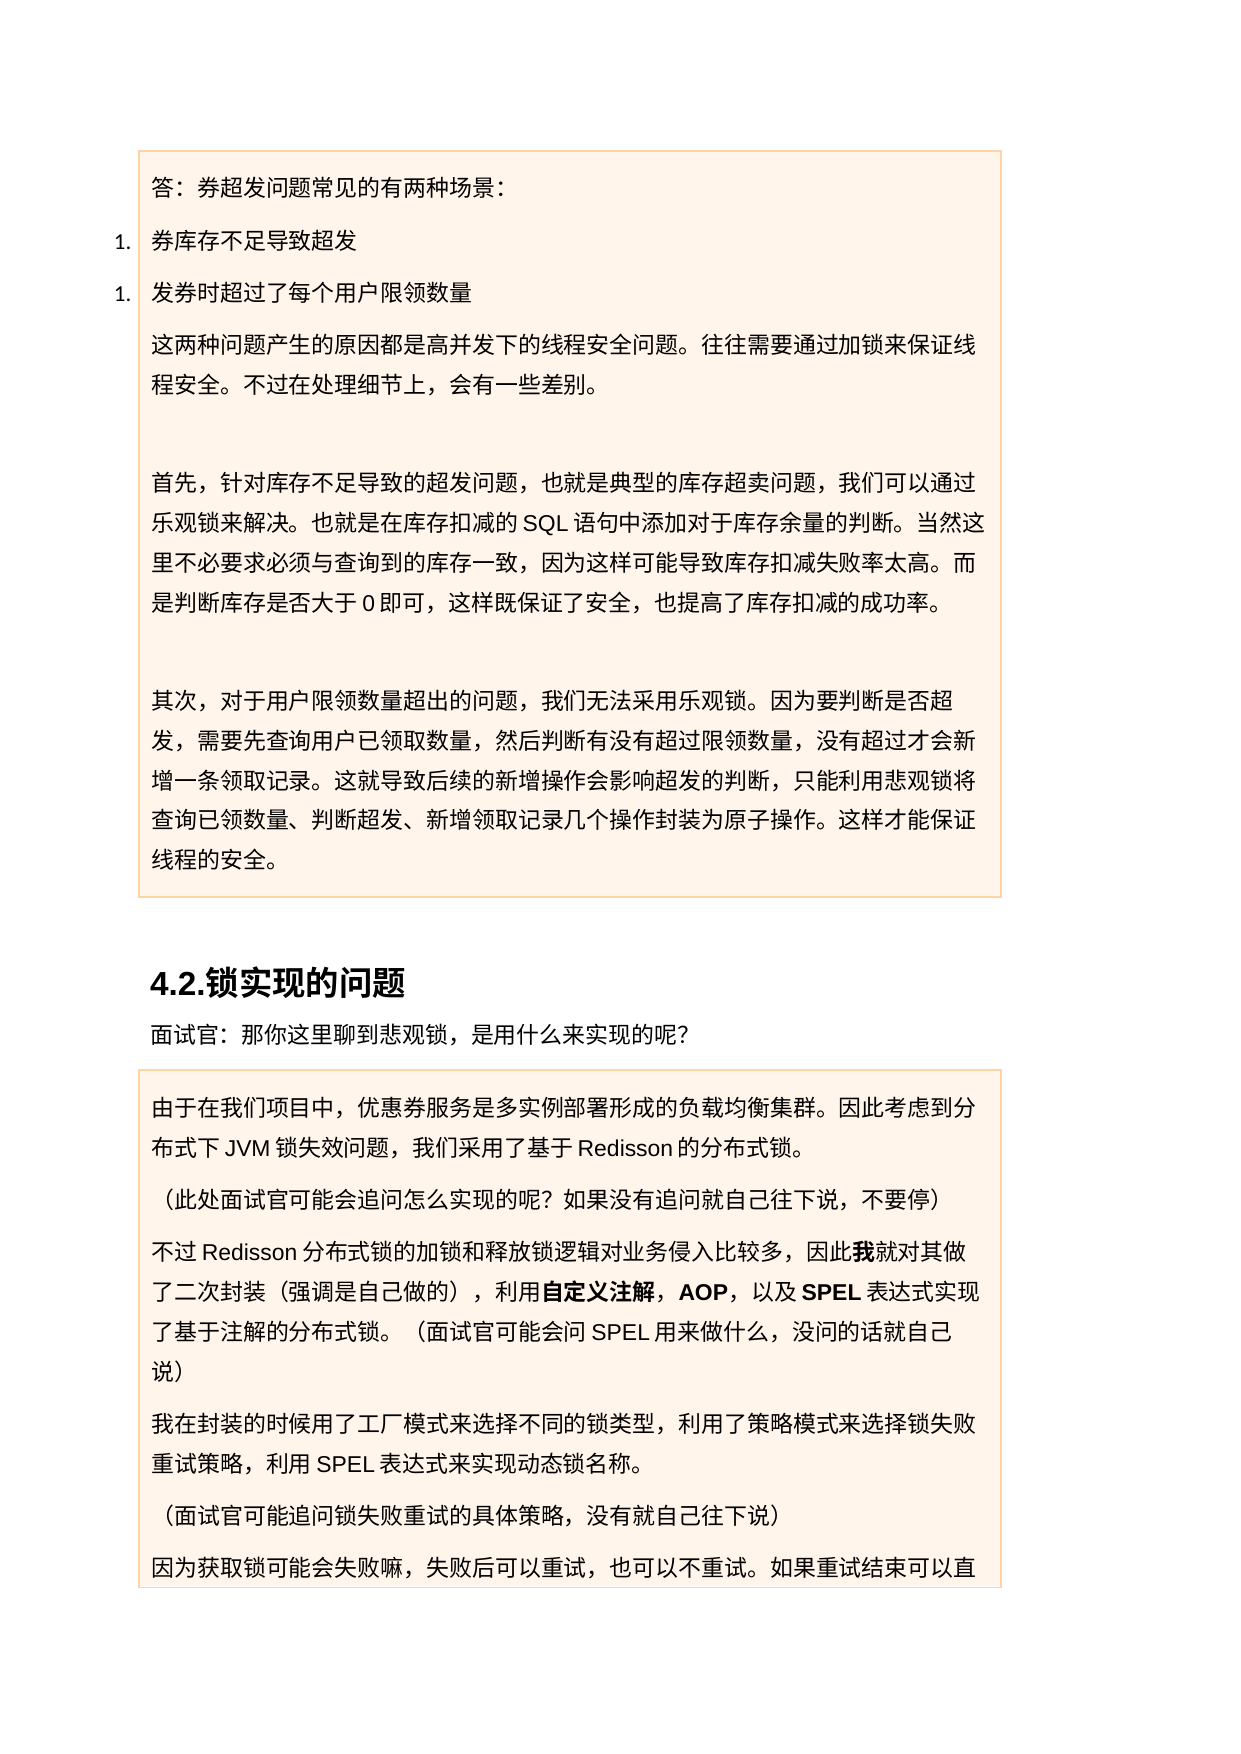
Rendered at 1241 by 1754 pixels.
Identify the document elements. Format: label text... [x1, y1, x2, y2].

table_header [140, 1071, 1000, 1586]
table_header 答：券超发问题常见的有两种场景： 券库存不足导致超发 发券时超过了每个用户限领数量 这两种问题产生的原因都是高并发下的线程安全问题。往往需要通过加锁来保证线程安全。不过在处理细节上，会有一些差别。 首先，针对库存不足导致的超发问题，也就是典型的库存超卖问题，我们可以通过乐观锁来解决。也就是在库存扣减的SQL语句中添加对于库存余量的判断。当然这里不必要求必须与查询到的库存一致，因为这样可能导致库存扣减失败率太高。而是判断库存是否大于0即可，这样既保证了安全，也提高了库存扣减的成功率。 其次，对于用户限领数量超出的问题，我们无法采用乐观锁。因为要判断是否超发，需要先查询用户已领取数量，然后判断有没有超过限领数量，没有超过才会新增一条领取记录。这就导致后续的新增操作会影响超发的判断，只能利用悲观锁将查询已领数量、判断超发、新增领取记录几个操作封装为原子操作。这样才能保证线程的安全。 [140, 152, 1000, 896]
text 面试官：那你这里聊到悲观锁，是用什么来实现的呢？ [150, 1017, 1090, 1050]
